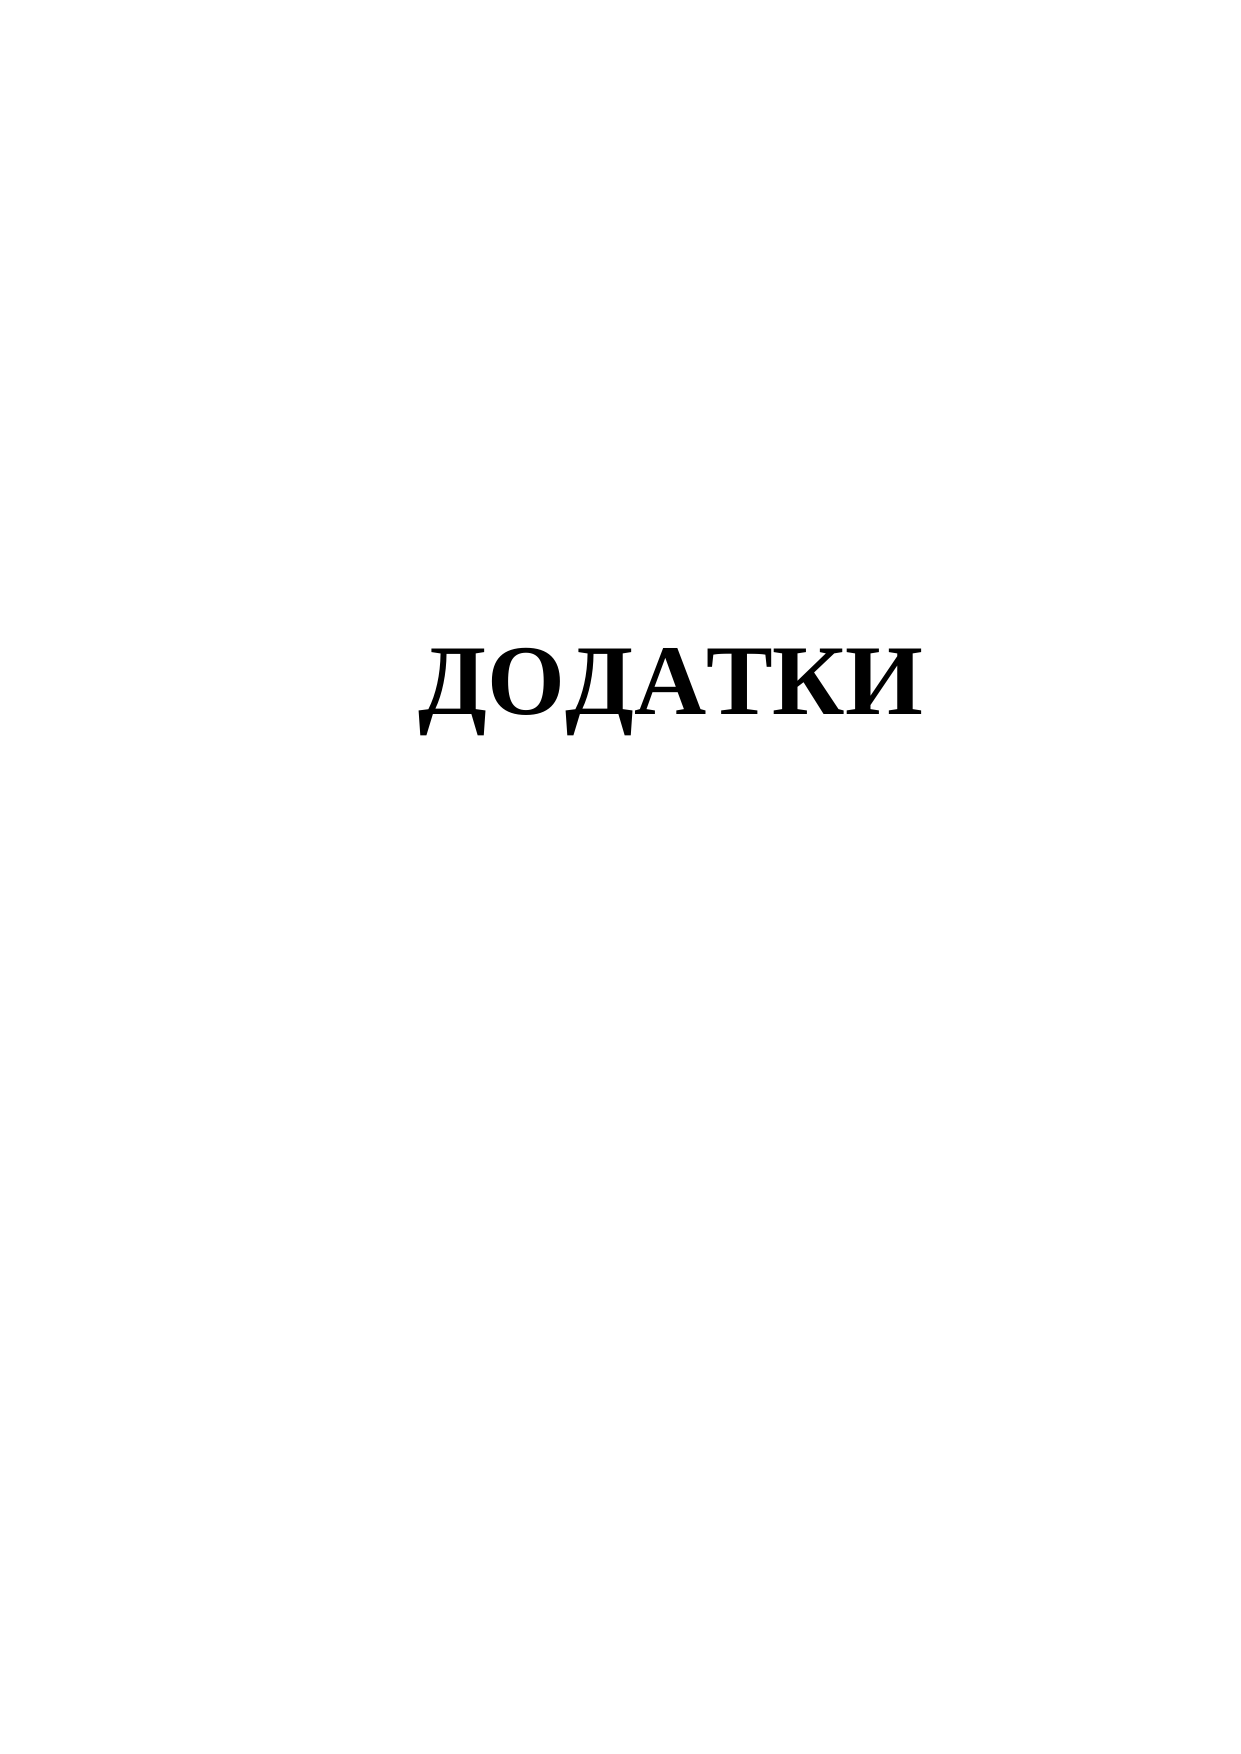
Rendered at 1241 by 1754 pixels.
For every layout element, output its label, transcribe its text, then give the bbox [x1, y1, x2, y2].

subtitle ДОДАТКИ [177, 621, 1164, 736]
